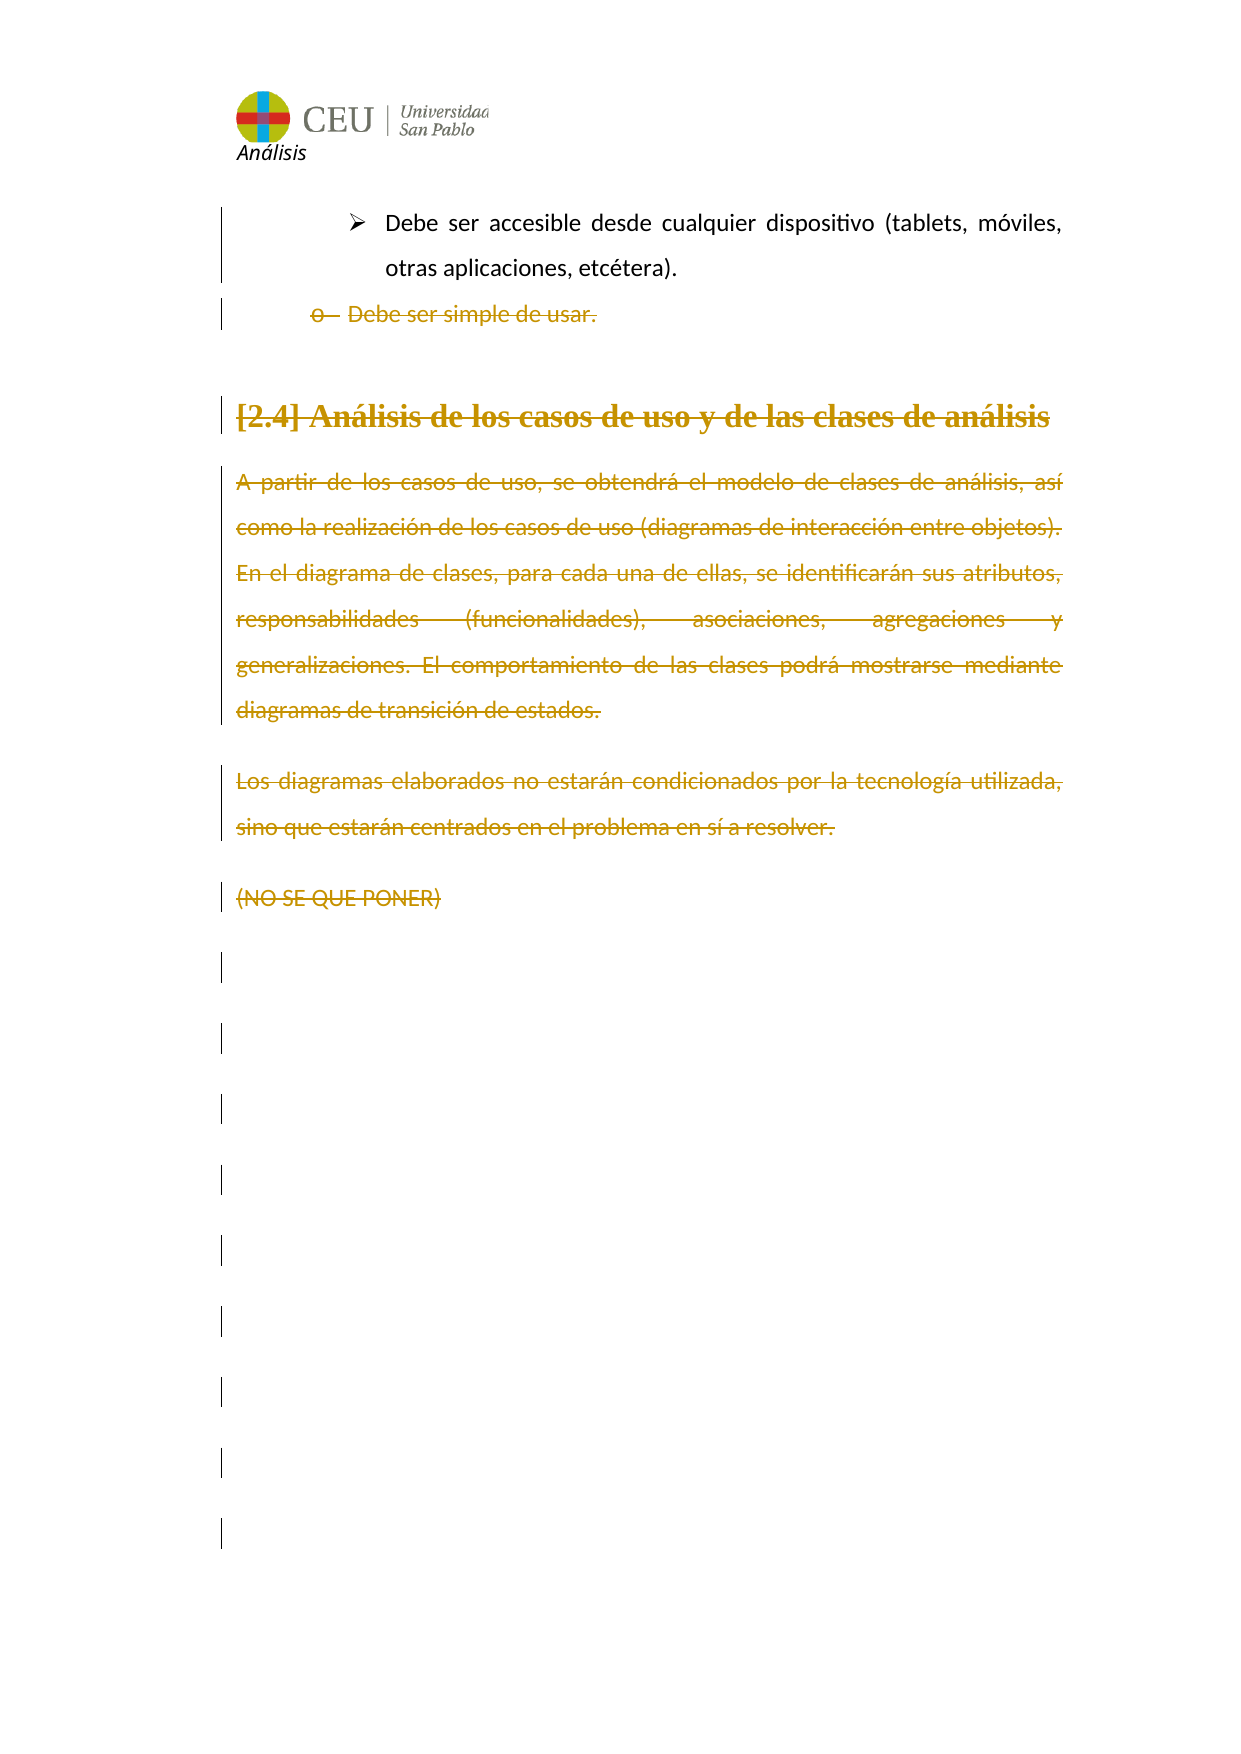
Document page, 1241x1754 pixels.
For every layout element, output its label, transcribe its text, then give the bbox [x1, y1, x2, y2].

picture [235, 89, 489, 143]
list Debe ser accesible desde cualquier dispositivo (tablets, móviles, otras aplicaciones, etcétera). [348, 207, 1063, 283]
